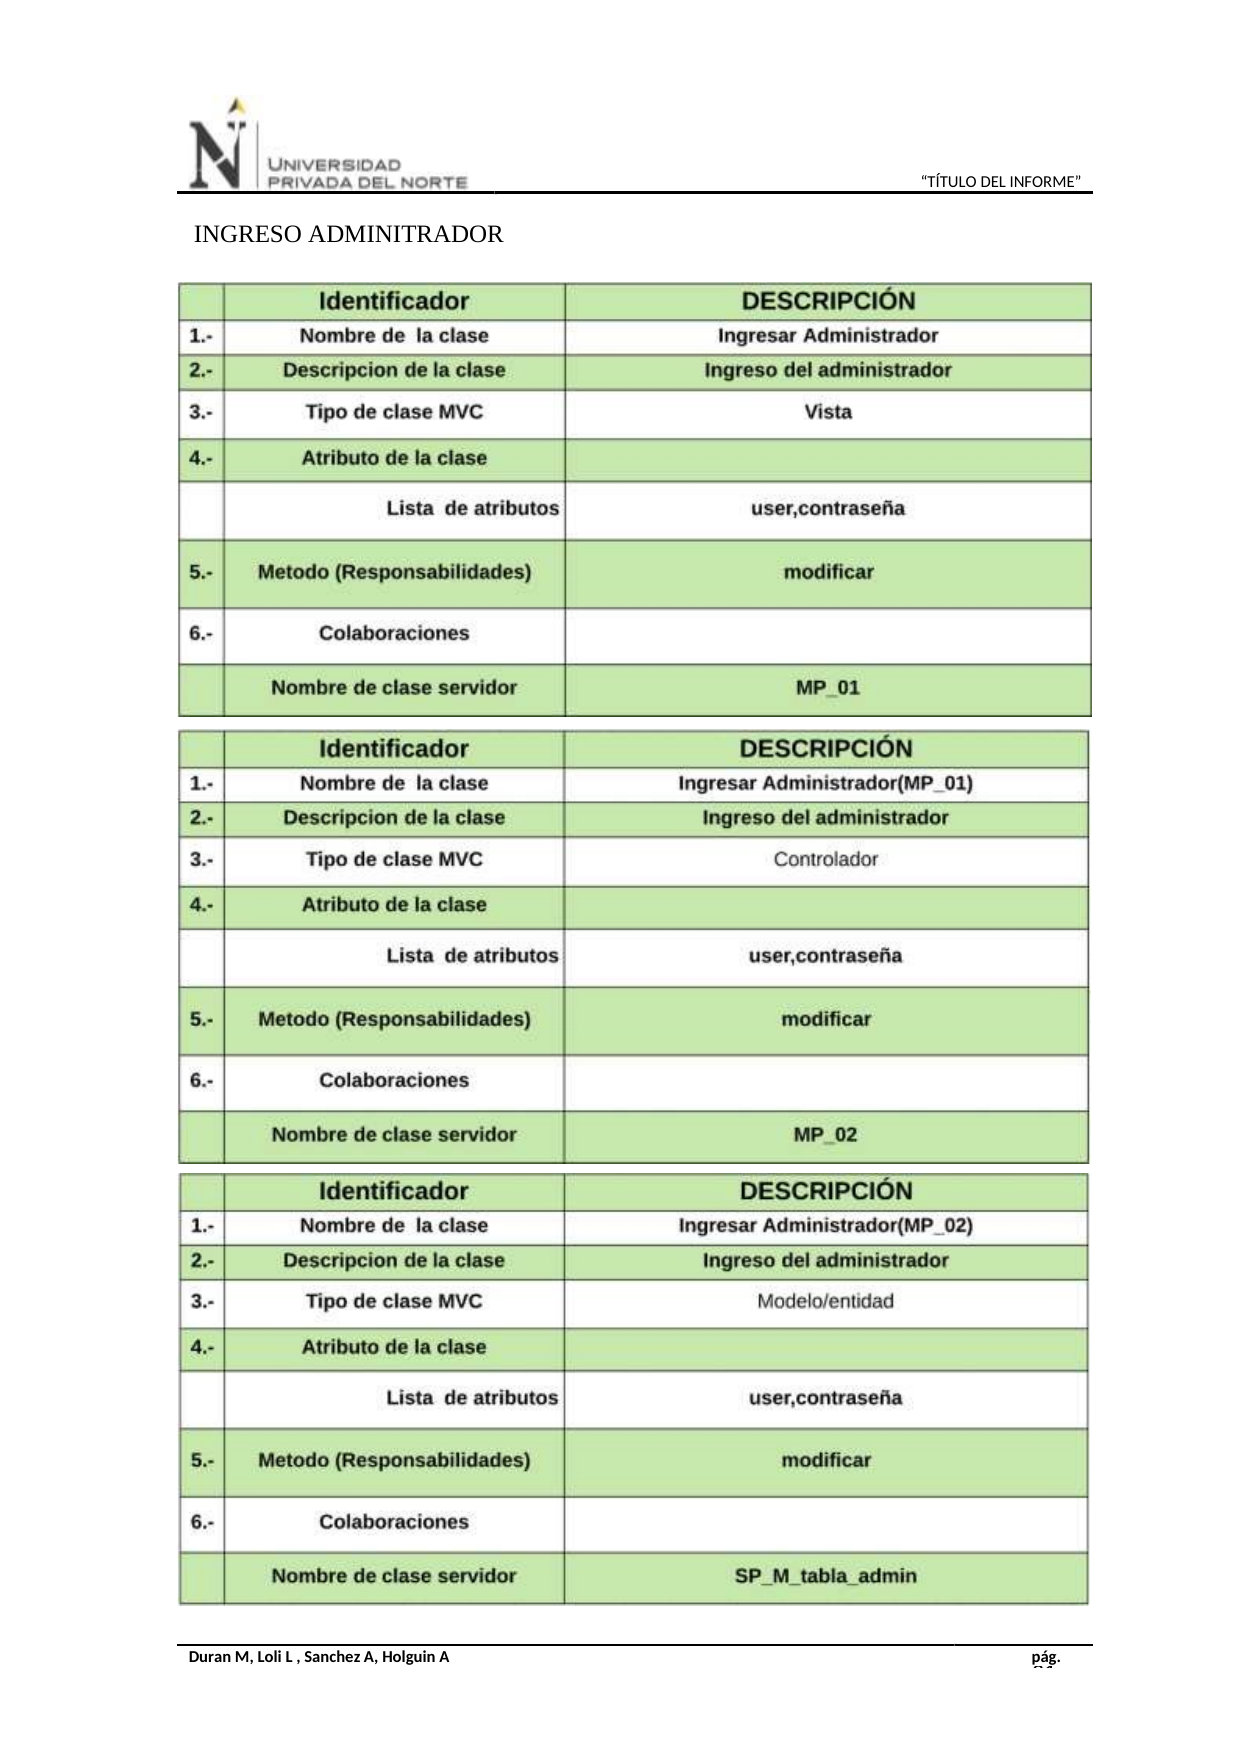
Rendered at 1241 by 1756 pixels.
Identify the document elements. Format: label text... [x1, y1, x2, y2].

text INGRESO ADMINITRADOR [64, 219, 1180, 248]
picture [188, 95, 469, 191]
picture [177, 1173, 1090, 1606]
picture [177, 729, 1091, 1164]
picture [177, 282, 1092, 717]
